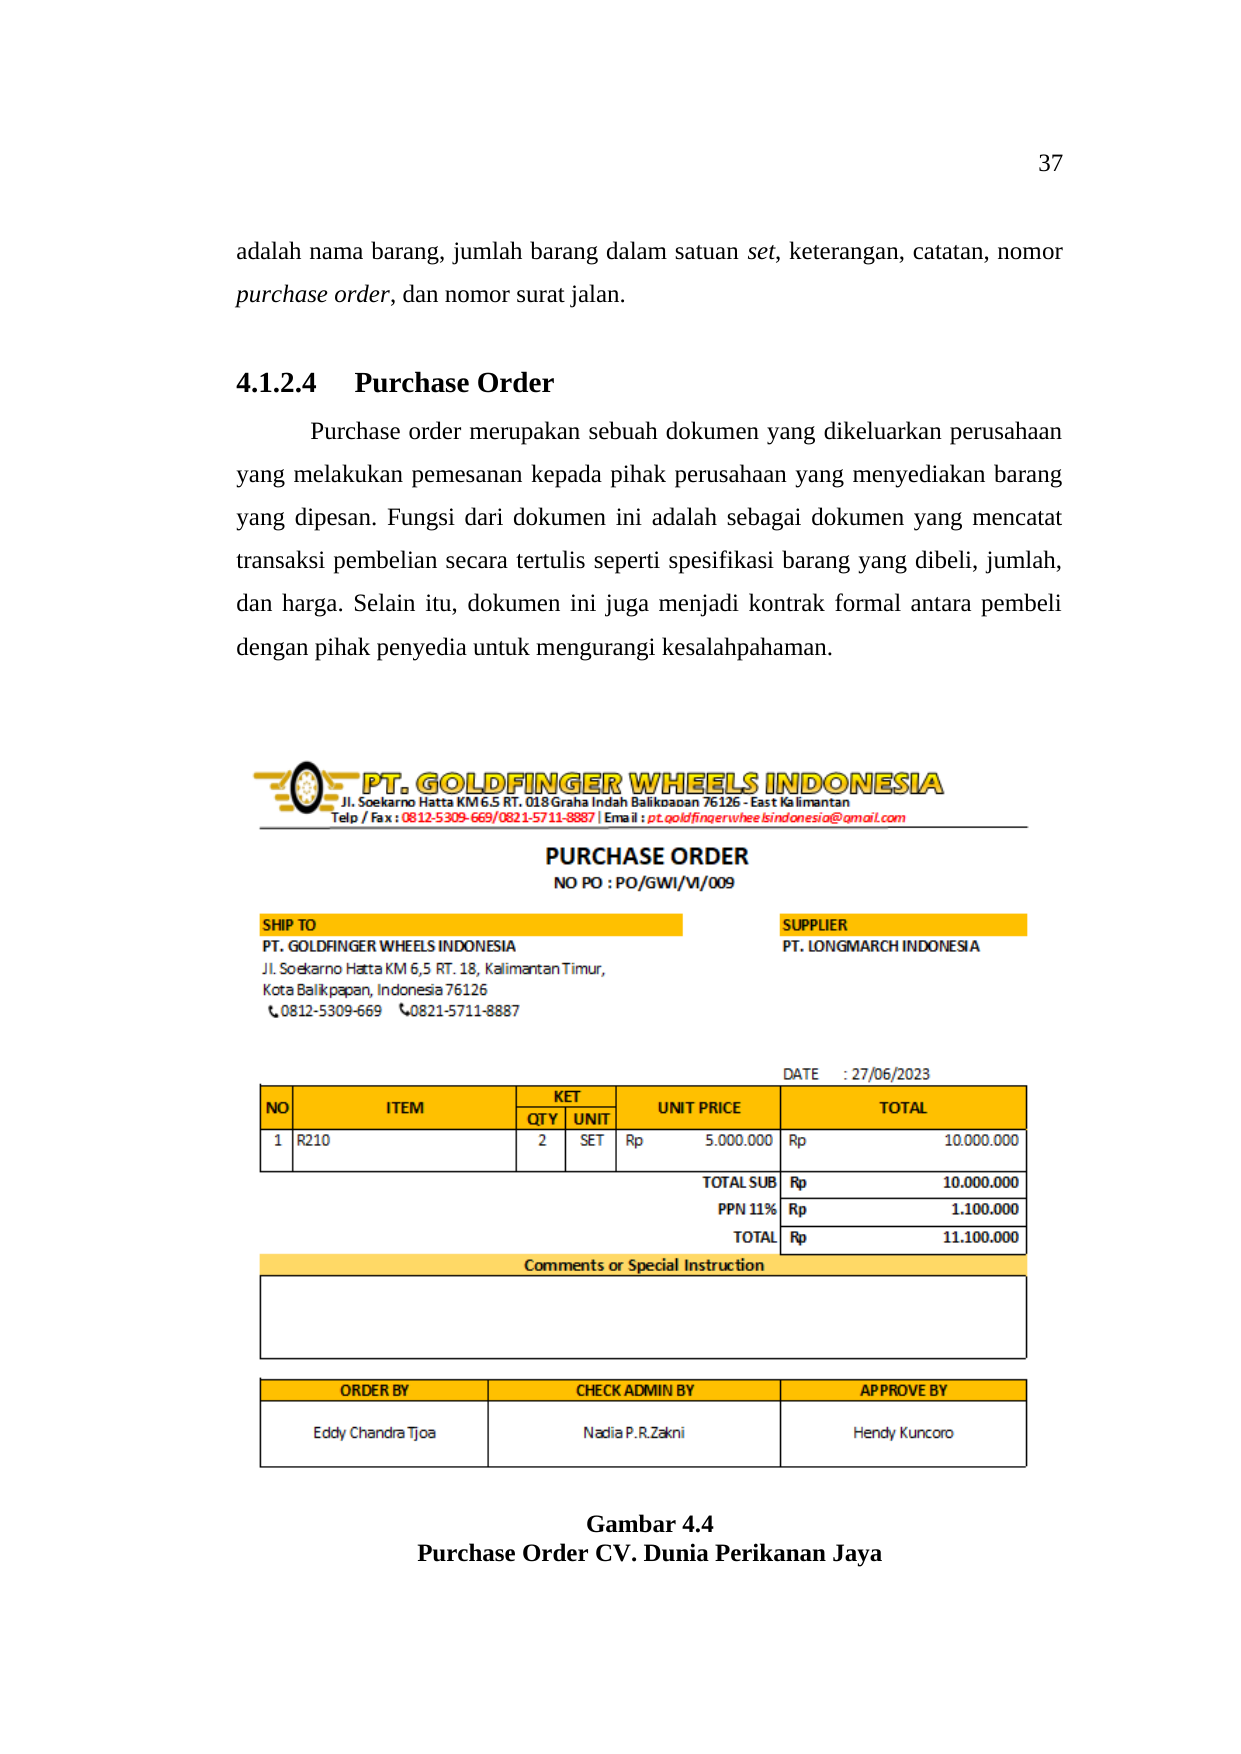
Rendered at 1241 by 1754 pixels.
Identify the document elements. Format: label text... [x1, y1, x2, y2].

text Purchase order merupakan sebuah dokumen yang dikeluarkan perusahaan yang melakukan pemesanan kepada pihak perusahaan yang menyediakan barang yang dipesan. Fungsi dari dokumen ini adalah sebagai dokumen yang mencatat transaksi pembelian secara tertulis seperti spesifikasi barang yang dibeli, jumlah, dan harga. Selain itu, dokumen ini juga menjadi kontrak formal antara pembeli dengan pihak penyedia untuk mengurangi kesalahpahaman. [236, 416, 1063, 660]
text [236, 236, 1063, 308]
picture [236, 717, 1063, 1510]
text Gambar 4.4 [236, 1510, 1063, 1538]
text Purchase Order CV. Dunia Perikanan Jaya [236, 1538, 1063, 1567]
list Purchase Order [236, 366, 1063, 399]
